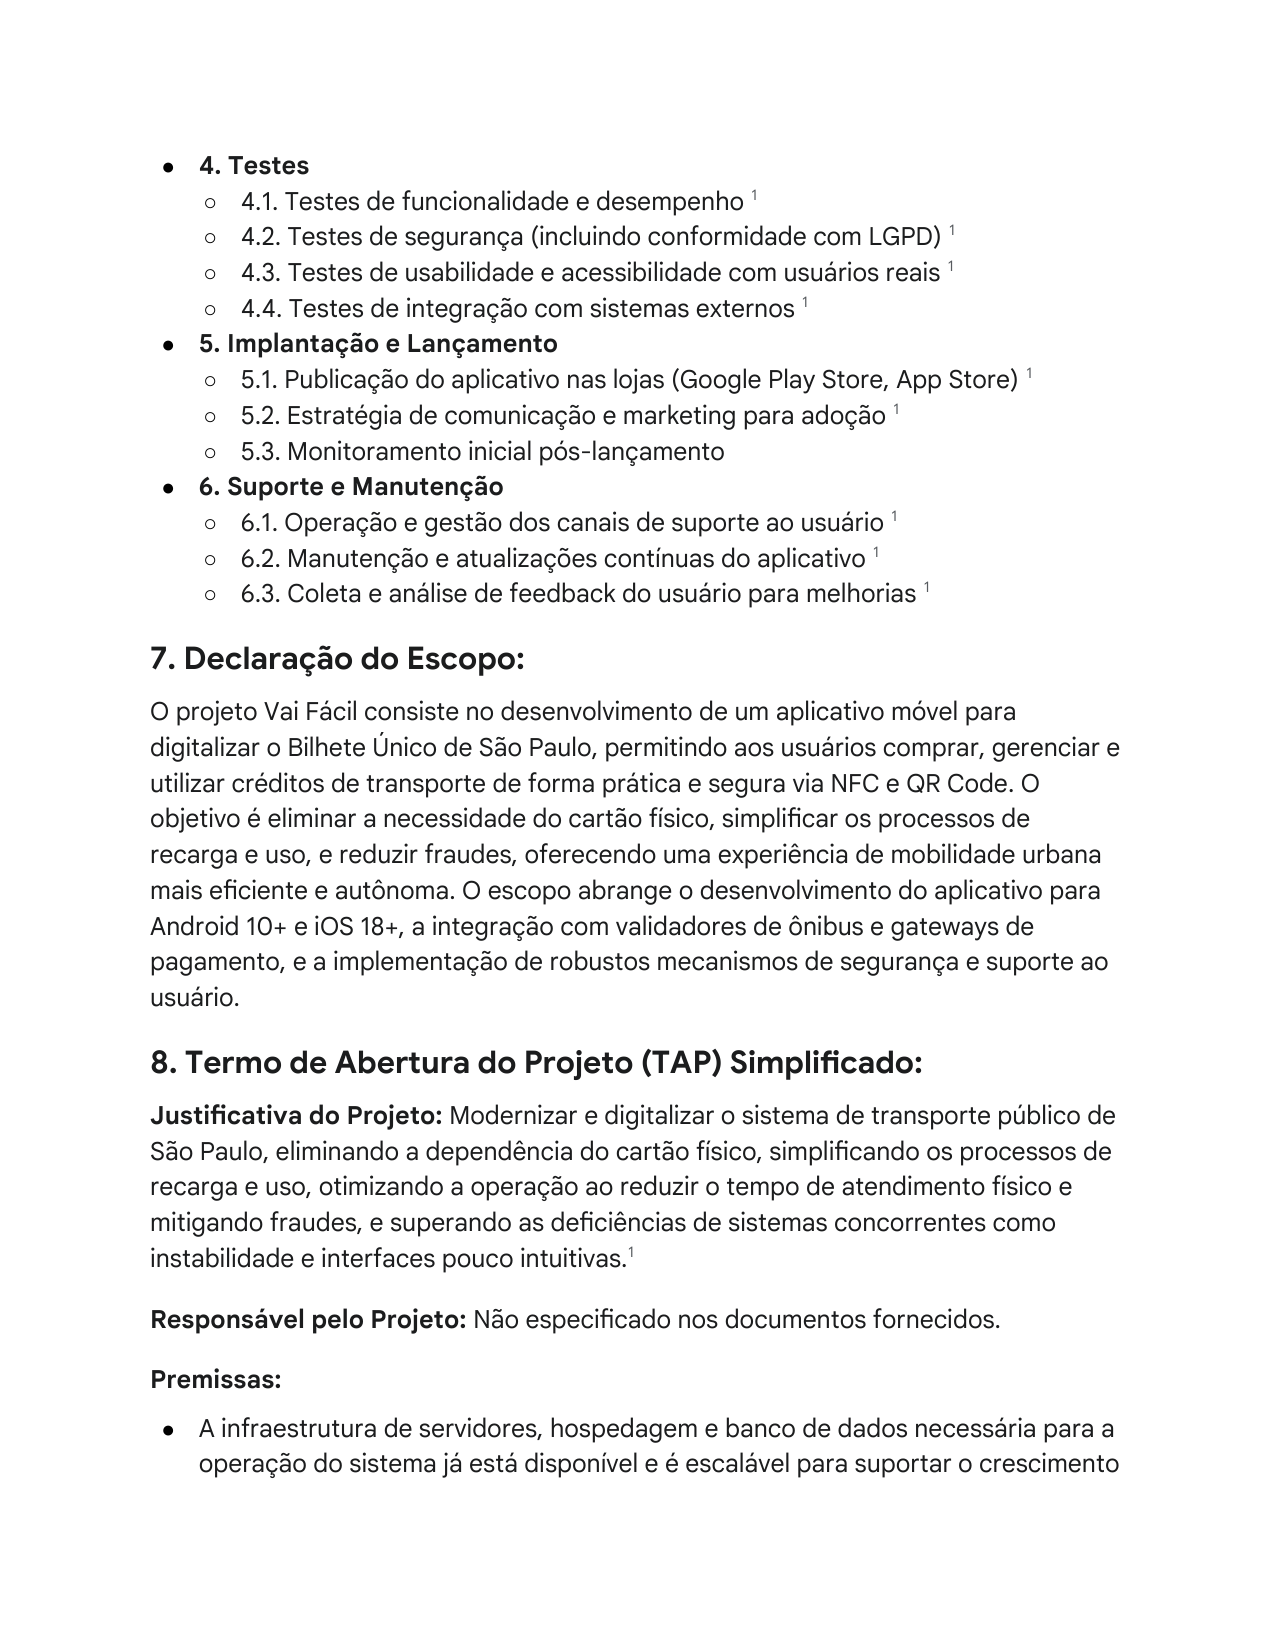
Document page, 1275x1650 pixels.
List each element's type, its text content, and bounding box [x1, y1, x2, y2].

list 5.2. Estratégia de comunicação e marketing para adoção 1 [203, 400, 1125, 431]
text Justificativa do Projeto: Modernizar e digitalizar o sistema de transporte público de São Paulo, eliminando a dependência do cartão físico, simplificando os processos de recarga e uso, otimizando a operação ao reduzir o tempo de atendimento físico e mitigando fraudes, e superando as deficiências de sistemas concorrentes como instabilidade e interfaces pouco intuitivas.1 [150, 1100, 1125, 1274]
list 6.1. Operação e gestão dos canais de suporte ao usuário 1 [203, 507, 1125, 539]
list 4.4. Testes de integração com sistemas externos 1 [203, 293, 1125, 324]
subtitle 7. Declaração do Escopo: [150, 639, 1125, 679]
list 6.3. Coleta e análise de feedback do usuário para melhorias 1 [203, 579, 1125, 610]
text Responsável pelo Projeto: Não especificado nos documentos fornecidos. [150, 1304, 1125, 1335]
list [161, 1413, 1125, 1480]
list 5.3. Monitoramento inicial pós-lançamento [203, 436, 1125, 467]
list 6.2. Manutenção e atualizações contínuas do aplicativo 1 [203, 543, 1125, 574]
list 5. Implantação e Lançamento [161, 329, 1125, 360]
subtitle 8. Termo de Abertura do Projeto (TAP) Simplificado: [150, 1043, 1125, 1082]
list 6. Suporte e Manutenção [161, 472, 1125, 503]
list 4.2. Testes de segurança (incluindo conformidade com LGPD) 1 [203, 221, 1125, 253]
list 4.3. Testes de usabilidade e acessibilidade com usuários reais 1 [203, 257, 1125, 288]
text Premissas: [150, 1364, 1125, 1396]
list 4.1. Testes de funcionalidade e desempenho 1 [203, 186, 1125, 217]
list 5.1. Publicação do aplicativo nas lojas (Google Play Store, App Store) 1 [203, 364, 1125, 396]
list 4. Testes [161, 150, 1125, 181]
text O projeto Vai Fácil consiste no desenvolvimento de um aplicativo móvel para digitalizar o Bilhete Único de São Paulo, permitindo aos usuários comprar, gerenciar e utilizar créditos de transporte de forma prática e segura via NFC e QR Code. O objetivo é eliminar a necessidade do cartão físico, simplificar os processos de recarga e uso, e reduzir fraudes, oferecendo uma experiência de mobilidade urbana mais eficiente e autônoma. O escopo abrange o desenvolvimento do aplicativo para Android 10+ e iOS 18+, a integração com validadores de ônibus e gateways de pagamento, e a implementação de robustos mecanismos de segurança e suporte ao usuário. [150, 697, 1125, 1014]
